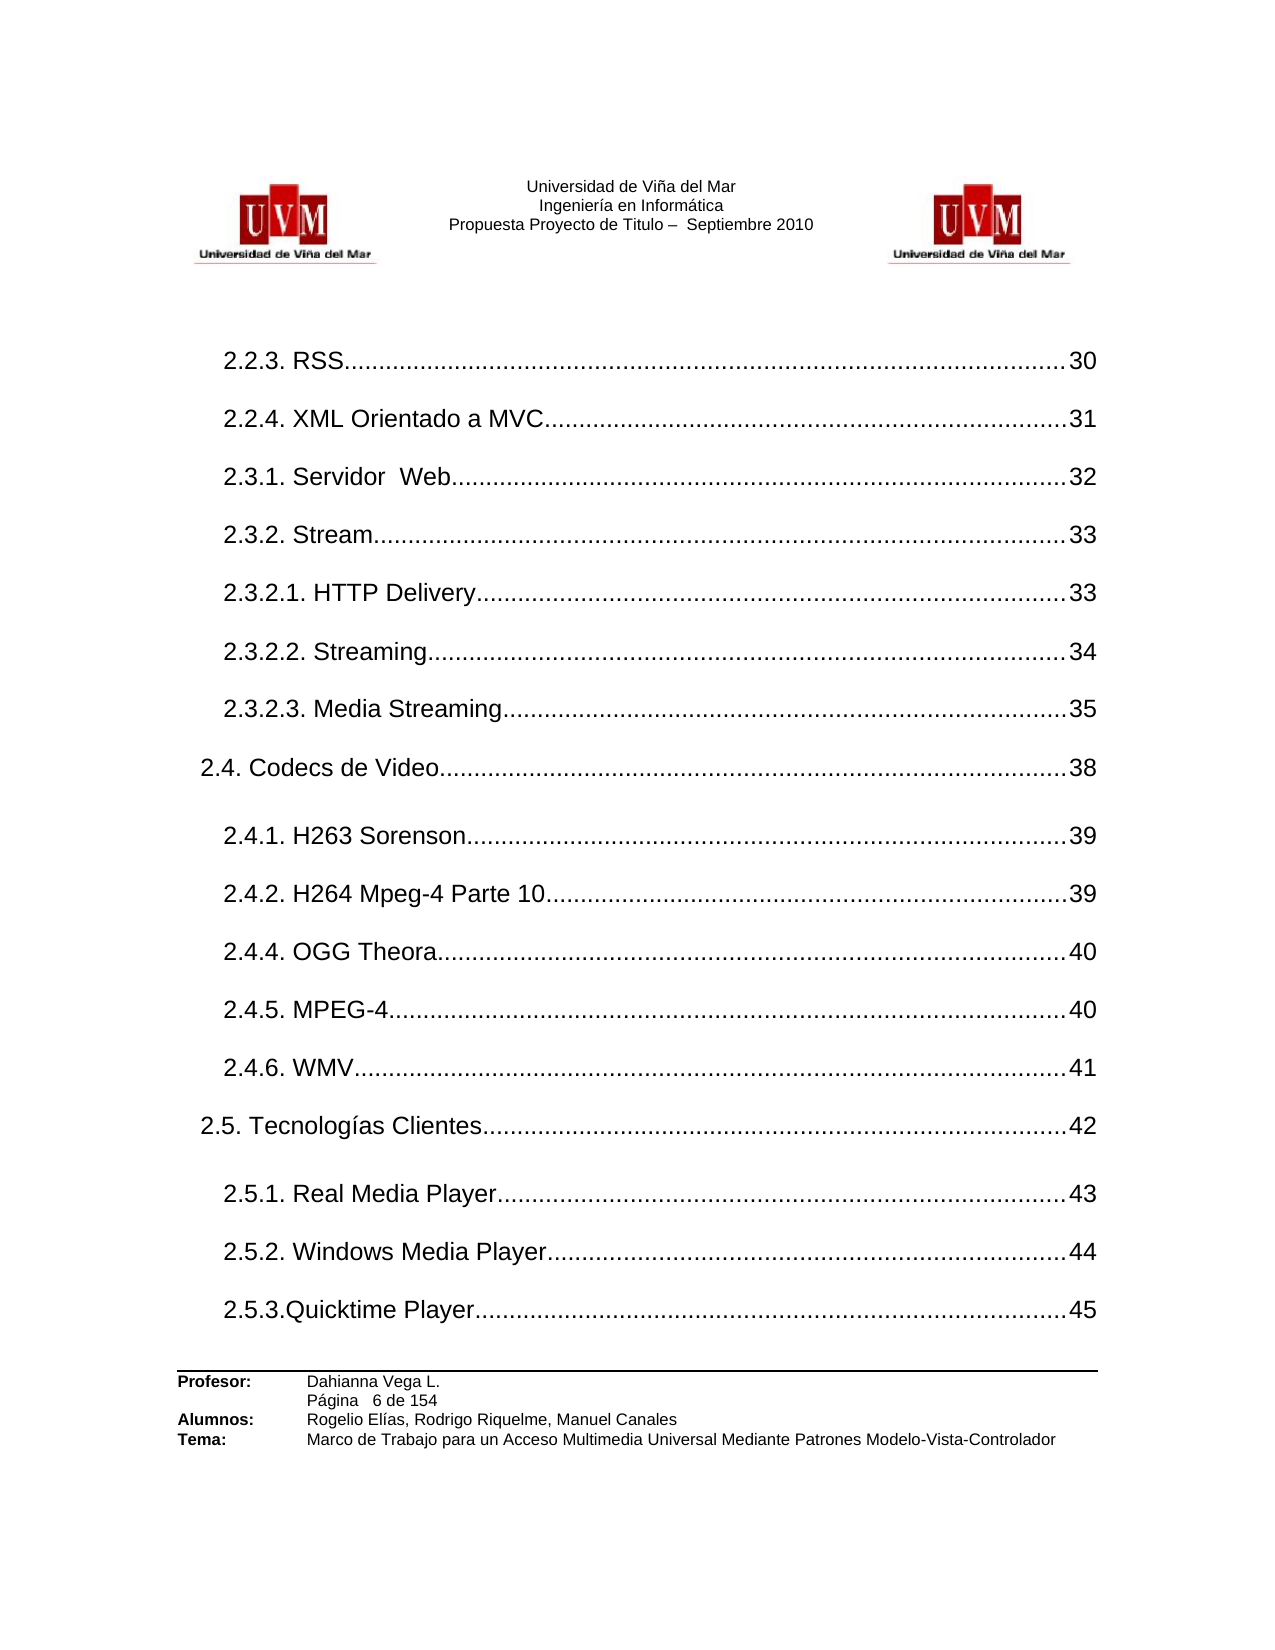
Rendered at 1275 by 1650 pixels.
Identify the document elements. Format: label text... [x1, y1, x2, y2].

text 2.5. Tecnologías Clientes 42 [200, 1111, 1098, 1139]
picture [871, 176, 1084, 267]
text 2.4. Codecs de Video 38 [200, 752, 1098, 781]
text 2.5.2. Windows Media Player 44 [223, 1237, 1098, 1266]
text 2.2.3. RSS 30 [223, 346, 1098, 375]
text 2.3.1. Servidor Web 32 [223, 462, 1098, 491]
picture [177, 176, 390, 267]
text 2.3.2.1. HTTP Delivery 33 [223, 578, 1098, 607]
text 2.5.1. Real Media Player 43 [223, 1179, 1098, 1208]
text 2.4.5. MPEG-4 40 [223, 995, 1098, 1023]
text 2.5.3.Quicktime Player 45 [223, 1295, 1098, 1324]
text 2.4.6. WMV 41 [223, 1053, 1098, 1081]
text 2.4.2. H264 Mpeg-4 Parte 10 39 [223, 879, 1098, 907]
text 2.3.2. Stream 33 [223, 520, 1098, 549]
text 2.3.2.2. Streaming 34 [223, 636, 1098, 665]
text 2.2.4. XML Orientado a MVC 31 [223, 404, 1098, 433]
text 2.4.4. OGG Theora 40 [223, 937, 1098, 965]
text 2.3.2.3. Media Streaming 35 [223, 694, 1098, 723]
text 2.4.1. H263 Sorenson 39 [223, 821, 1098, 849]
